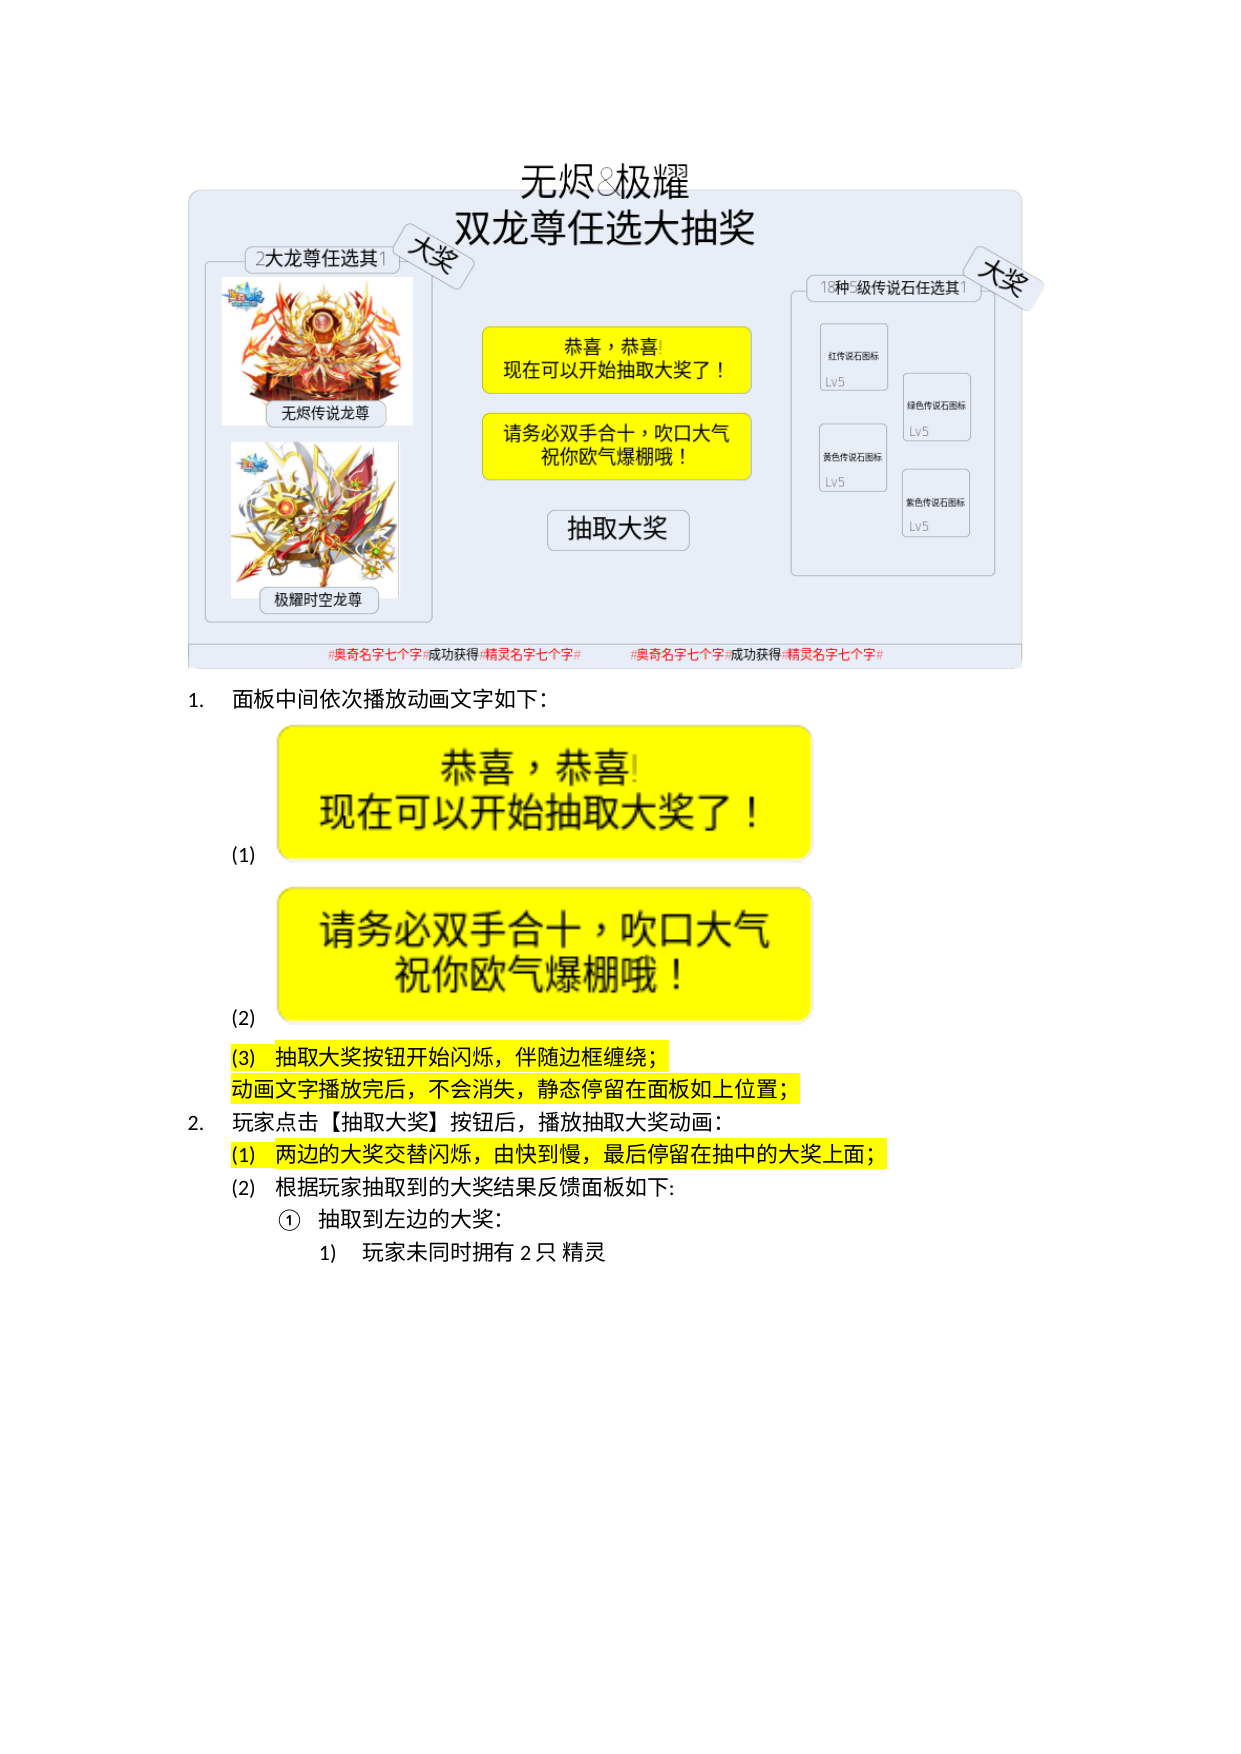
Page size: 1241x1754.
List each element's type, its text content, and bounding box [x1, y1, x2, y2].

list 两边的大奖交替闪烁，由快到慢，最后停留在抽中的大奖上面； [231, 1137, 1053, 1169]
list 抽取大奖按钮开始闪烁，伴随边框缠绕； [231, 1039, 1053, 1072]
list 面板中间依次播放动画文字如下： [187, 682, 1053, 714]
list 动画文字播放完后，不会消失，静态停留在面板如上位置； [231, 1072, 1053, 1104]
list 抽取到左边的大奖： [275, 1202, 1053, 1234]
list 根据玩家抽取到的大奖结果反馈面板如下: [231, 1169, 1053, 1202]
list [319, 1234, 1053, 1267]
list 玩家点击【抽取大奖】按钮后，播放抽取大奖动画： [187, 1104, 1053, 1137]
